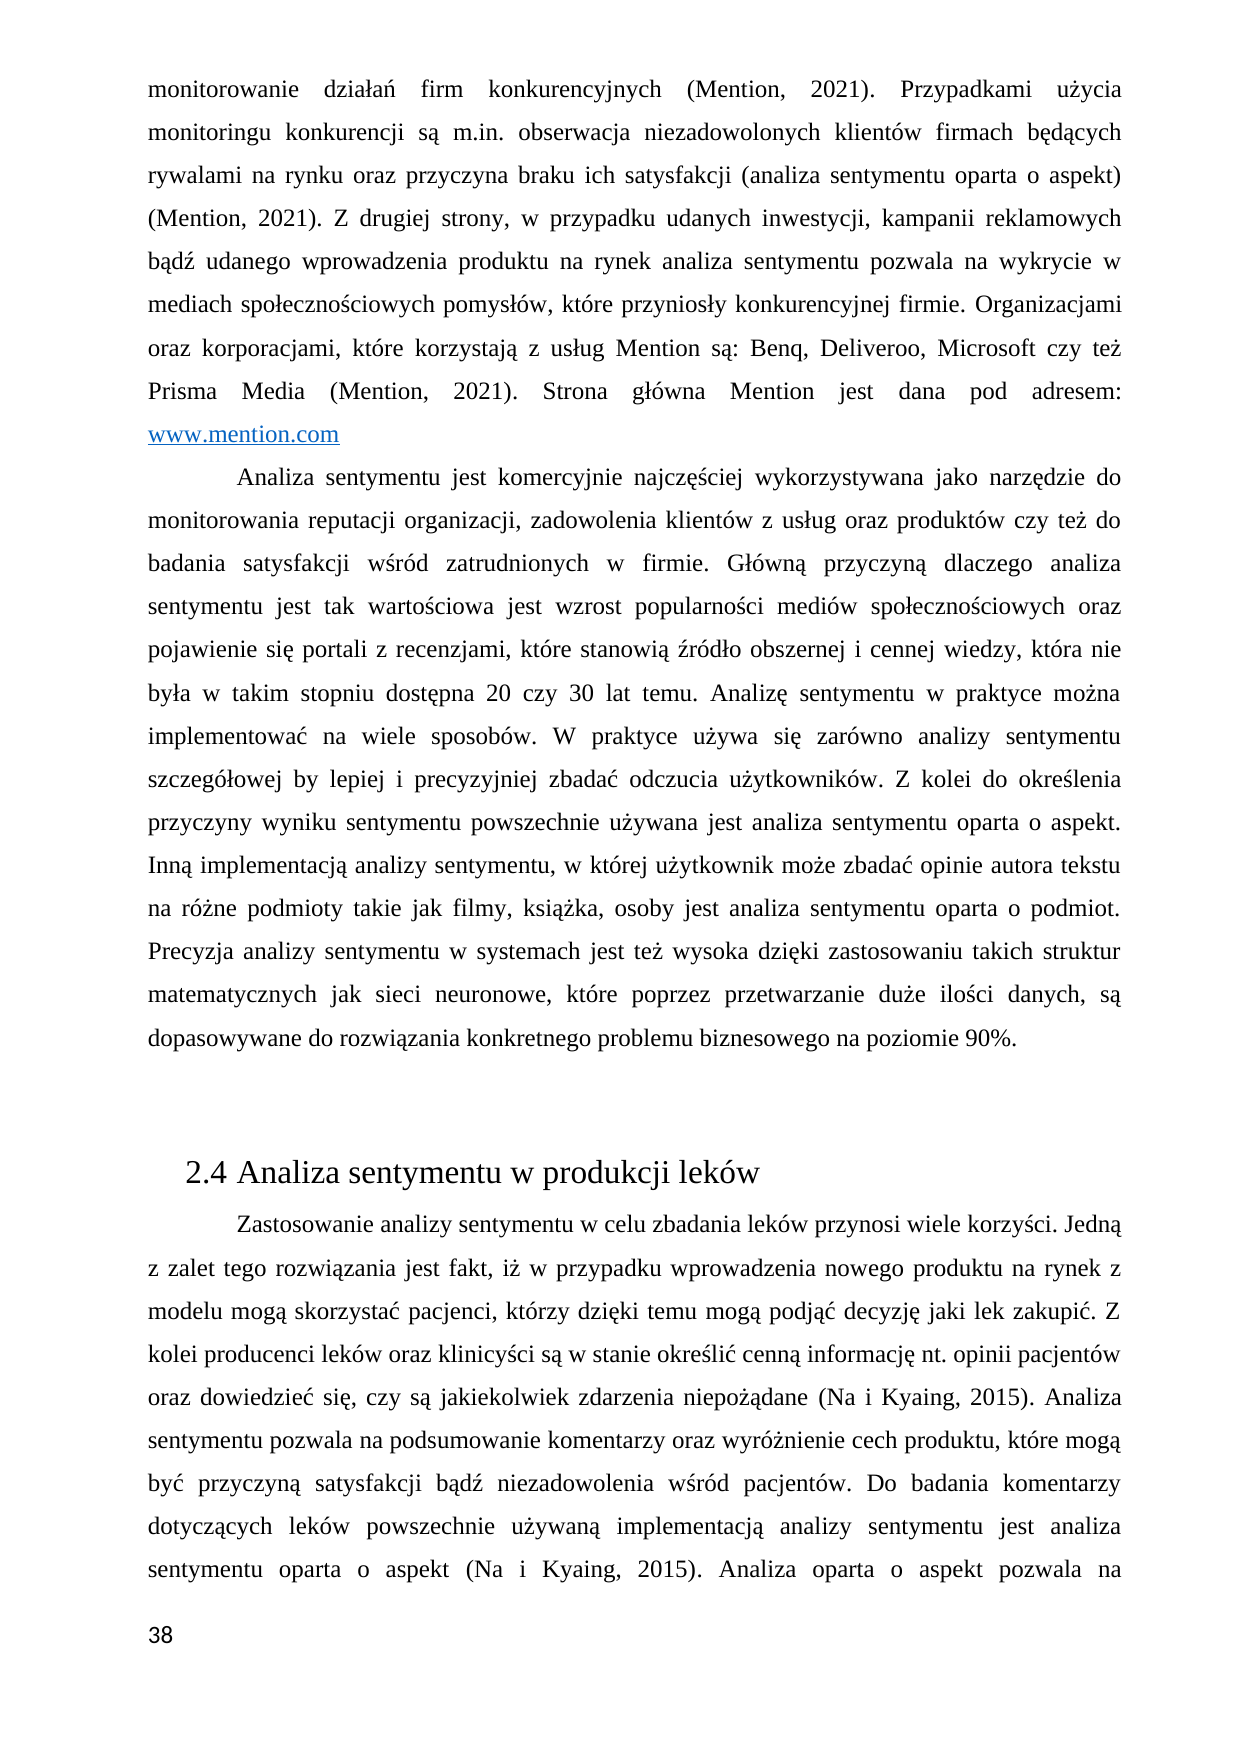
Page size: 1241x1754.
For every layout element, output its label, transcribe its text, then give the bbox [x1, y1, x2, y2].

text Analiza sentymentu jest komercyjnie najczęściej wykorzystywana jako narzędzie do monitorowania reputacji organizacji, zadowolenia klientów z usług oraz produktów czy też do badania satysfakcji wśród zatrudnionych w firmie. Główną przyczyną dlaczego analiza sentymentu jest tak wartościowa jest wzrost popularności mediów społecznościowych oraz pojawienie się portali z recenzjami, które stanowią źródło obszernej i cennej wiedzy, która nie była w takim stopniu dostępna 20 czy 30 lat temu. Analizę sentymentu w praktyce można implementować na wiele sposobów. W praktyce używa się zarówno analizy sentymentu szczegółowej by lepiej i precyzyjniej zbadać odczucia użytkowników. Z kolei do określenia przyczyny wyniku sentymentu powszechnie używana jest analiza sentymentu oparta o aspekt. Inną implementacją analizy sentymentu, w której użytkownik może zbadać opinie autora tekstu na różne podmioty takie jak filmy, książka, osoby jest analiza sentymentu oparta o podmiot. Precyzja analizy sentymentu w systemach jest też wysoka dzięki zastosowaniu takich struktur matematycznych jak sieci neuronowe, które poprzez przetwarzanie duże ilości danych, są dopasowywane do rozwiązania konkretnego problemu biznesowego na poziomie 90%. [148, 462, 1122, 1051]
list Analiza sentymentu w produkcji leków [185, 1152, 1122, 1190]
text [148, 1209, 1122, 1583]
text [148, 74, 1122, 448]
